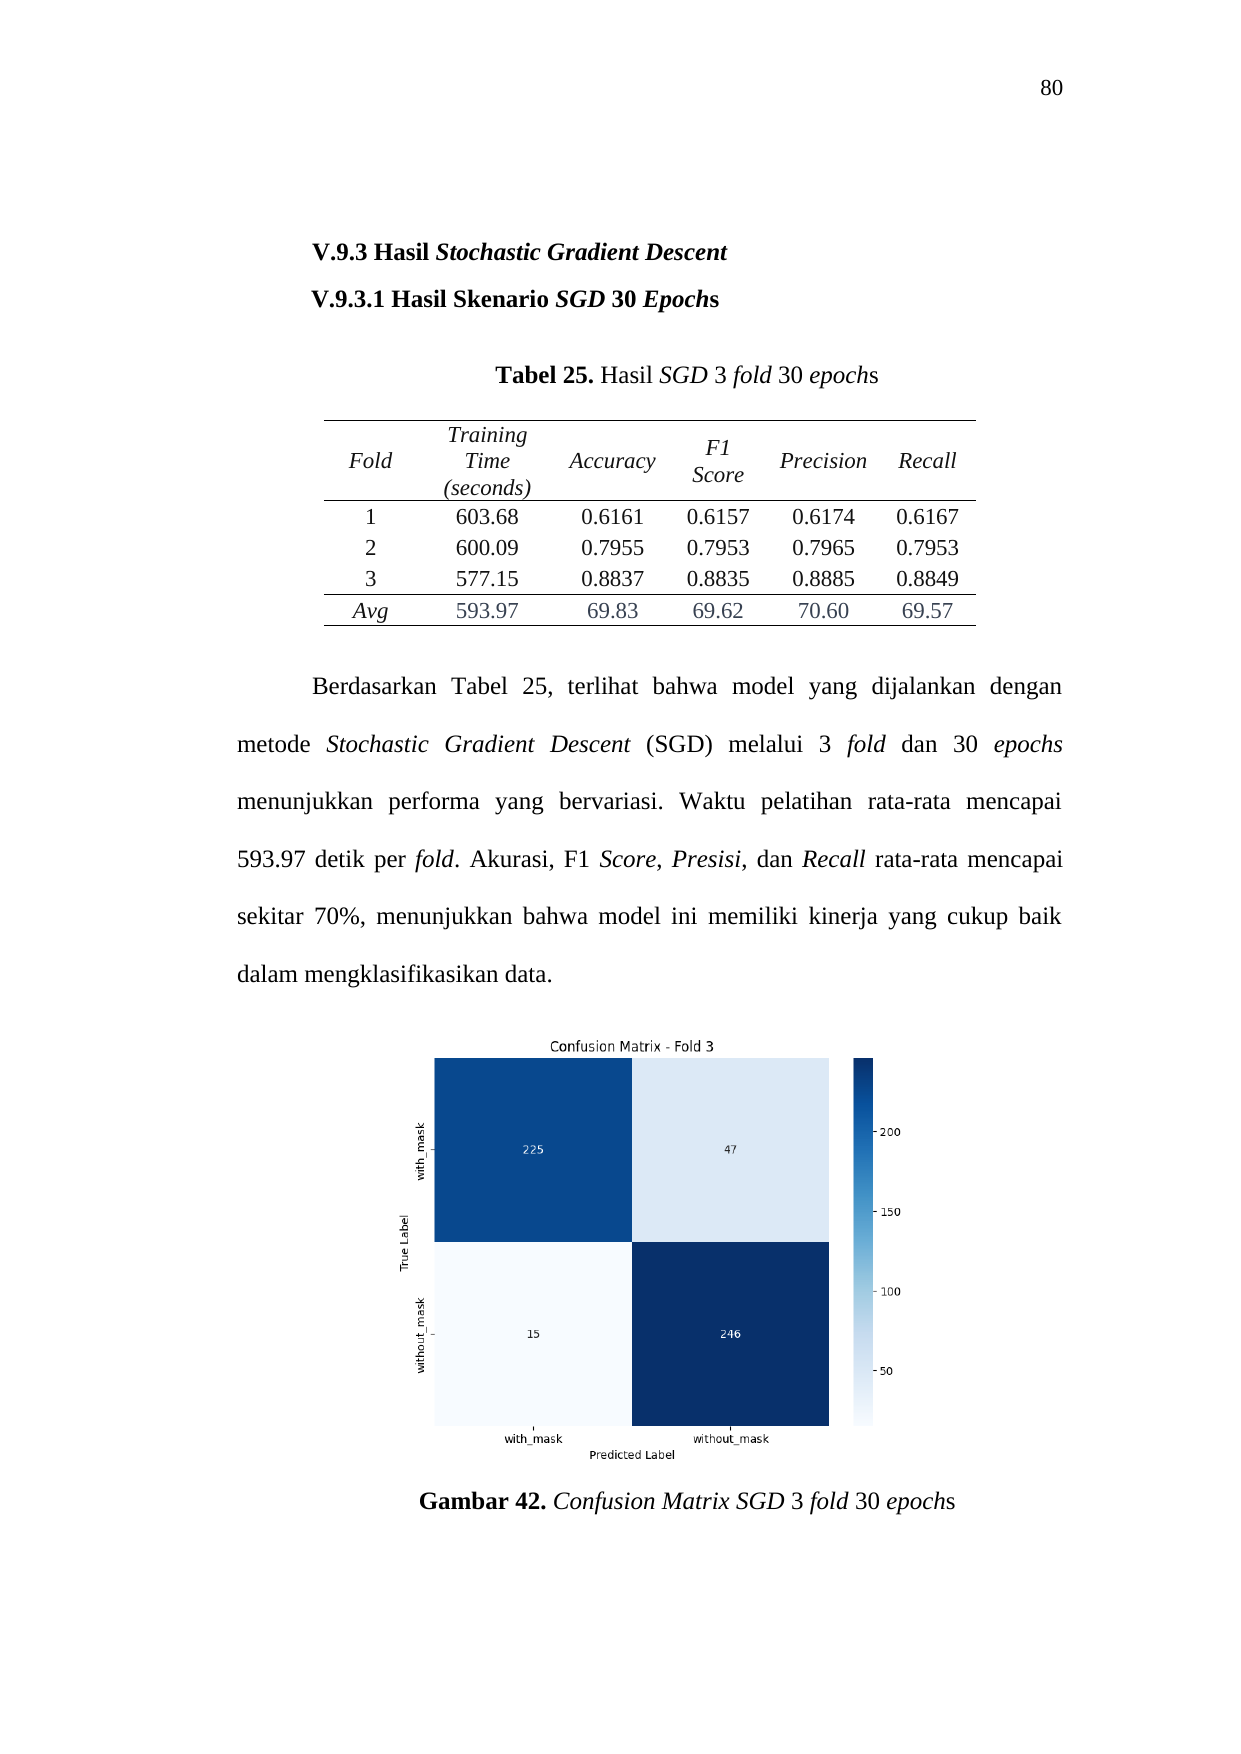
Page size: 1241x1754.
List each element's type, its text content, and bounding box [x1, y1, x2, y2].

table_cell 70.60 [768, 595, 879, 625]
text Tabel 25. Hasil SGD 3 fold 30 epochs [311, 360, 1063, 389]
table_header Fold [324, 421, 417, 500]
table_cell 593.97 [417, 595, 557, 625]
table_cell 69.62 [668, 595, 768, 625]
table_header Accuracy [558, 421, 668, 500]
table_header Training Time (seconds) [417, 421, 557, 500]
table_header F1 Score [668, 421, 768, 500]
table_cell 2 [324, 531, 417, 563]
text Berdasarkan Tabel 25, terlihat bahwa model yang dijalankan dengan metode Stochastic Gradient Descent (SGD) melalui 3 fold dan 30 epochs menunjukkan performa yang bervariasi. Waktu pelatihan rata-rata mencapai 593.97 detik per fold. Akurasi, F1 Score, Presisi, dan Recall rata-rata mencapai sekitar 70%, menunjukkan bahwa model ini memiliki kinerja yang cukup baik dalam mengklasifikasikan data. [237, 671, 1063, 988]
table_cell 1 [324, 501, 417, 531]
table_cell 0.7965 [768, 531, 879, 563]
table_cell 69.83 [558, 595, 668, 625]
table_cell Avg [324, 595, 417, 625]
text Gambar 42. Confusion Matrix SGD 3 fold 30 epochs [311, 1486, 1063, 1515]
table_cell 0.8885 [768, 563, 879, 594]
subtitle Hasil Stochastic Gradient Descent [312, 237, 1063, 266]
table_cell 0.6161 [558, 501, 668, 531]
table_cell 577.15 [417, 563, 557, 594]
table_cell 0.6174 [768, 501, 879, 531]
table_cell 3 [324, 563, 417, 594]
table_header Recall [879, 421, 976, 500]
table_cell 69.57 [879, 595, 976, 625]
table_cell 0.8849 [879, 563, 976, 594]
table_cell 0.6157 [668, 501, 768, 531]
table_cell 0.8837 [558, 563, 668, 594]
table_cell 603.68 [417, 501, 557, 531]
table_header Precision [768, 421, 879, 500]
picture [392, 1033, 908, 1468]
table_cell 0.6167 [879, 501, 976, 531]
table_cell 0.7953 [668, 531, 768, 563]
table_cell 0.8835 [668, 563, 768, 594]
table_cell 0.7953 [879, 531, 976, 563]
subtitle Hasil Skenario SGD 30 Epochs [281, 284, 1063, 313]
table_cell 600.09 [417, 531, 557, 563]
table_cell 0.7955 [558, 531, 668, 563]
